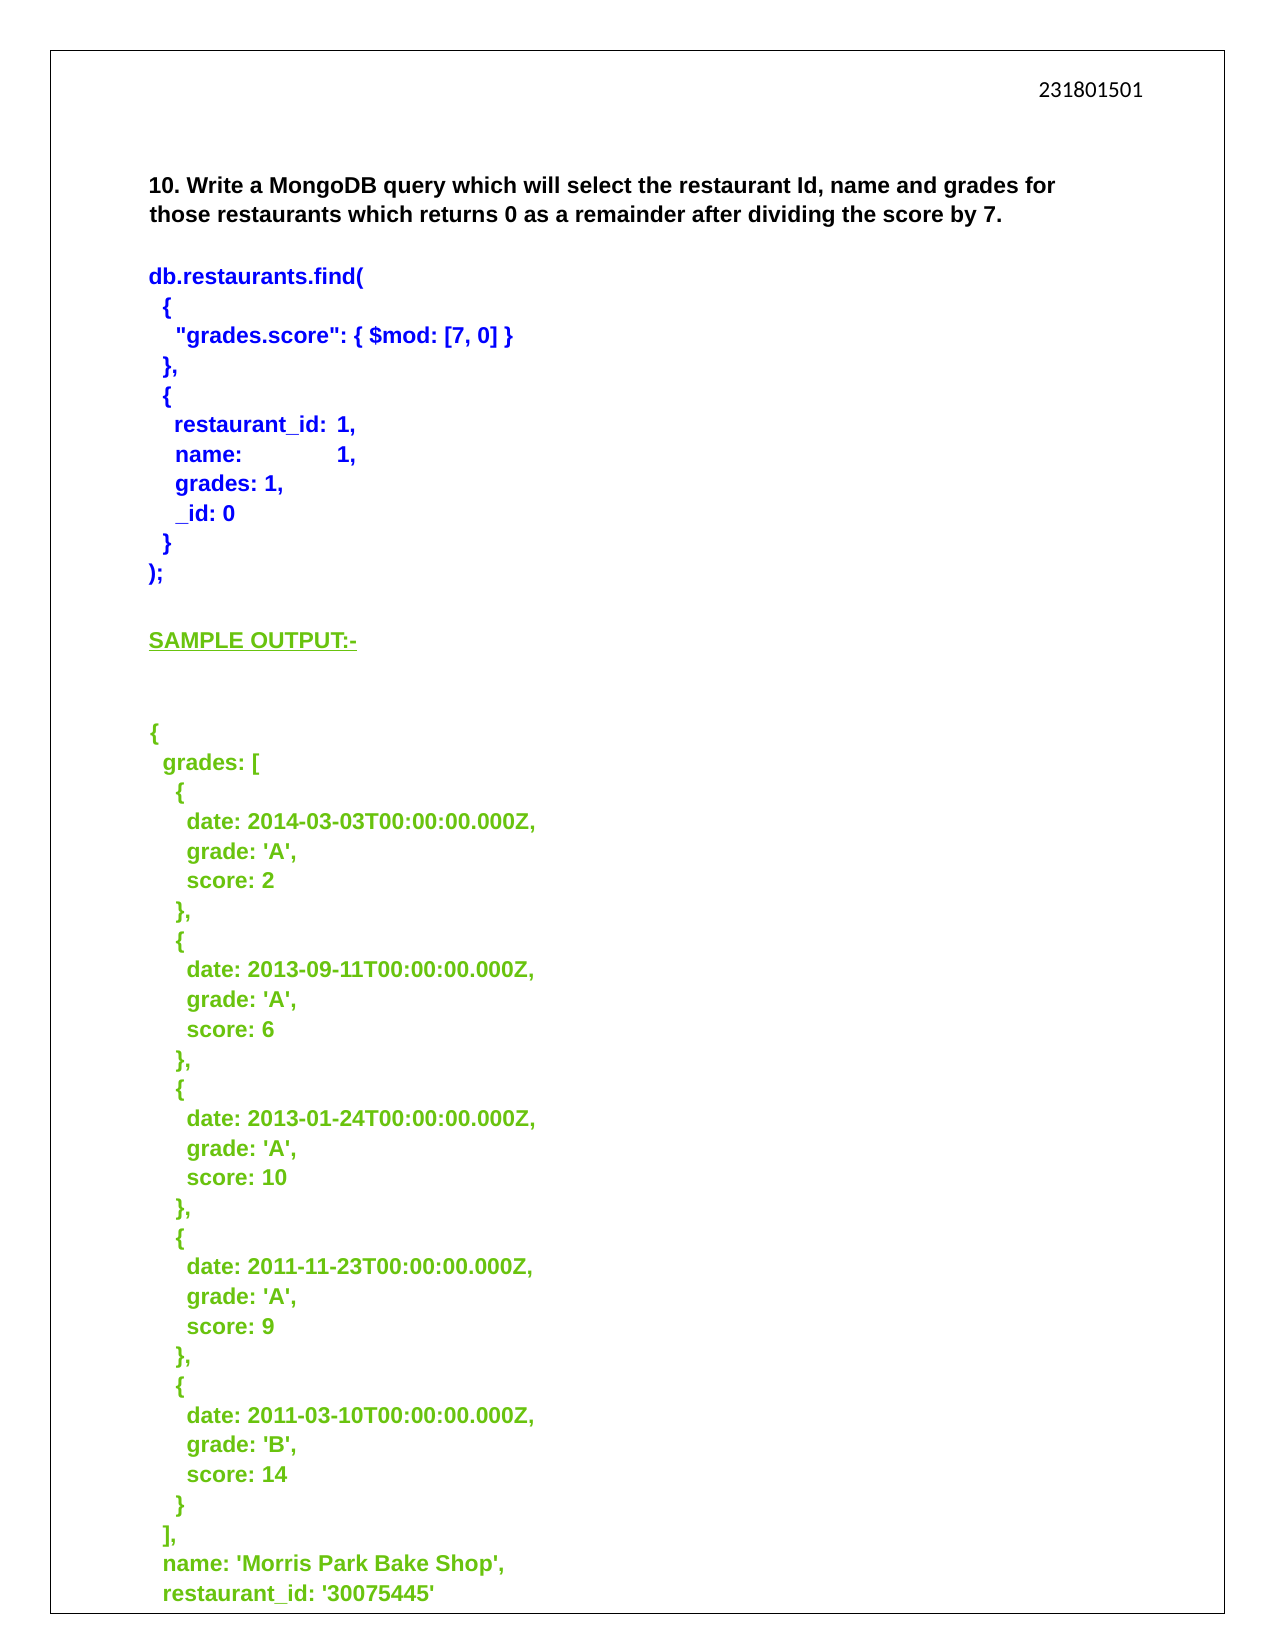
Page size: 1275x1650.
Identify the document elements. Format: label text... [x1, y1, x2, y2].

text date: 2011-03-10T00:00:00.000Z, [186, 1402, 543, 1428]
text score: 6 [186, 1016, 543, 1042]
text restaurant_id: 1, name: 1, grades: 1, [174, 411, 356, 496]
text grade: 'A', [186, 986, 543, 1012]
text ); [148, 559, 1135, 585]
text date: 2014-03-03T00:00:00.000Z, [186, 808, 543, 834]
text }, [175, 1046, 543, 1072]
text }, [162, 352, 1135, 378]
text grades: [ [162, 749, 543, 775]
text } [175, 1491, 543, 1517]
text date: 2013-01-24T00:00:00.000Z, [186, 1105, 543, 1131]
text }, [175, 897, 543, 923]
text restaurant_id: '30075445' [162, 1580, 543, 1606]
text 10. Write a MongoDB query which will select the restaurant Id, name and grades for those restaurants which returns 0 as a remainder after dividing the score by 7. [148, 172, 1057, 228]
text } [162, 529, 1135, 556]
text ], [162, 1521, 543, 1547]
text "grades.score": { $mod: [7, 0] } [175, 322, 1135, 349]
subtitle SAMPLE OUTPUT:- [148, 627, 1152, 653]
text score: 14 [186, 1461, 543, 1487]
text { [175, 1075, 543, 1102]
text date: 2011-11-23T00:00:00.000Z, [186, 1253, 543, 1280]
text score: 2 [186, 867, 543, 894]
text grade: 'B', [186, 1431, 543, 1458]
text grade: 'A', [186, 838, 543, 864]
text }, [175, 1194, 543, 1220]
text { [175, 1372, 543, 1398]
text { [150, 719, 543, 745]
text score: 9 [186, 1313, 543, 1339]
text db.restaurants.find( [148, 263, 1135, 289]
text grade: 'A', [186, 1134, 543, 1161]
text score: 10 [186, 1164, 543, 1191]
text { [162, 293, 1135, 319]
text { [175, 1224, 543, 1250]
text _id: 0 [175, 499, 1135, 526]
text name: 'Morris Park Bake Shop', [162, 1550, 543, 1577]
text { [175, 927, 543, 953]
text { [175, 778, 543, 805]
text date: 2013-09-11T00:00:00.000Z, [186, 956, 543, 983]
text grade: 'A', [186, 1283, 543, 1309]
text { [162, 382, 1135, 408]
text }, [175, 1342, 543, 1369]
